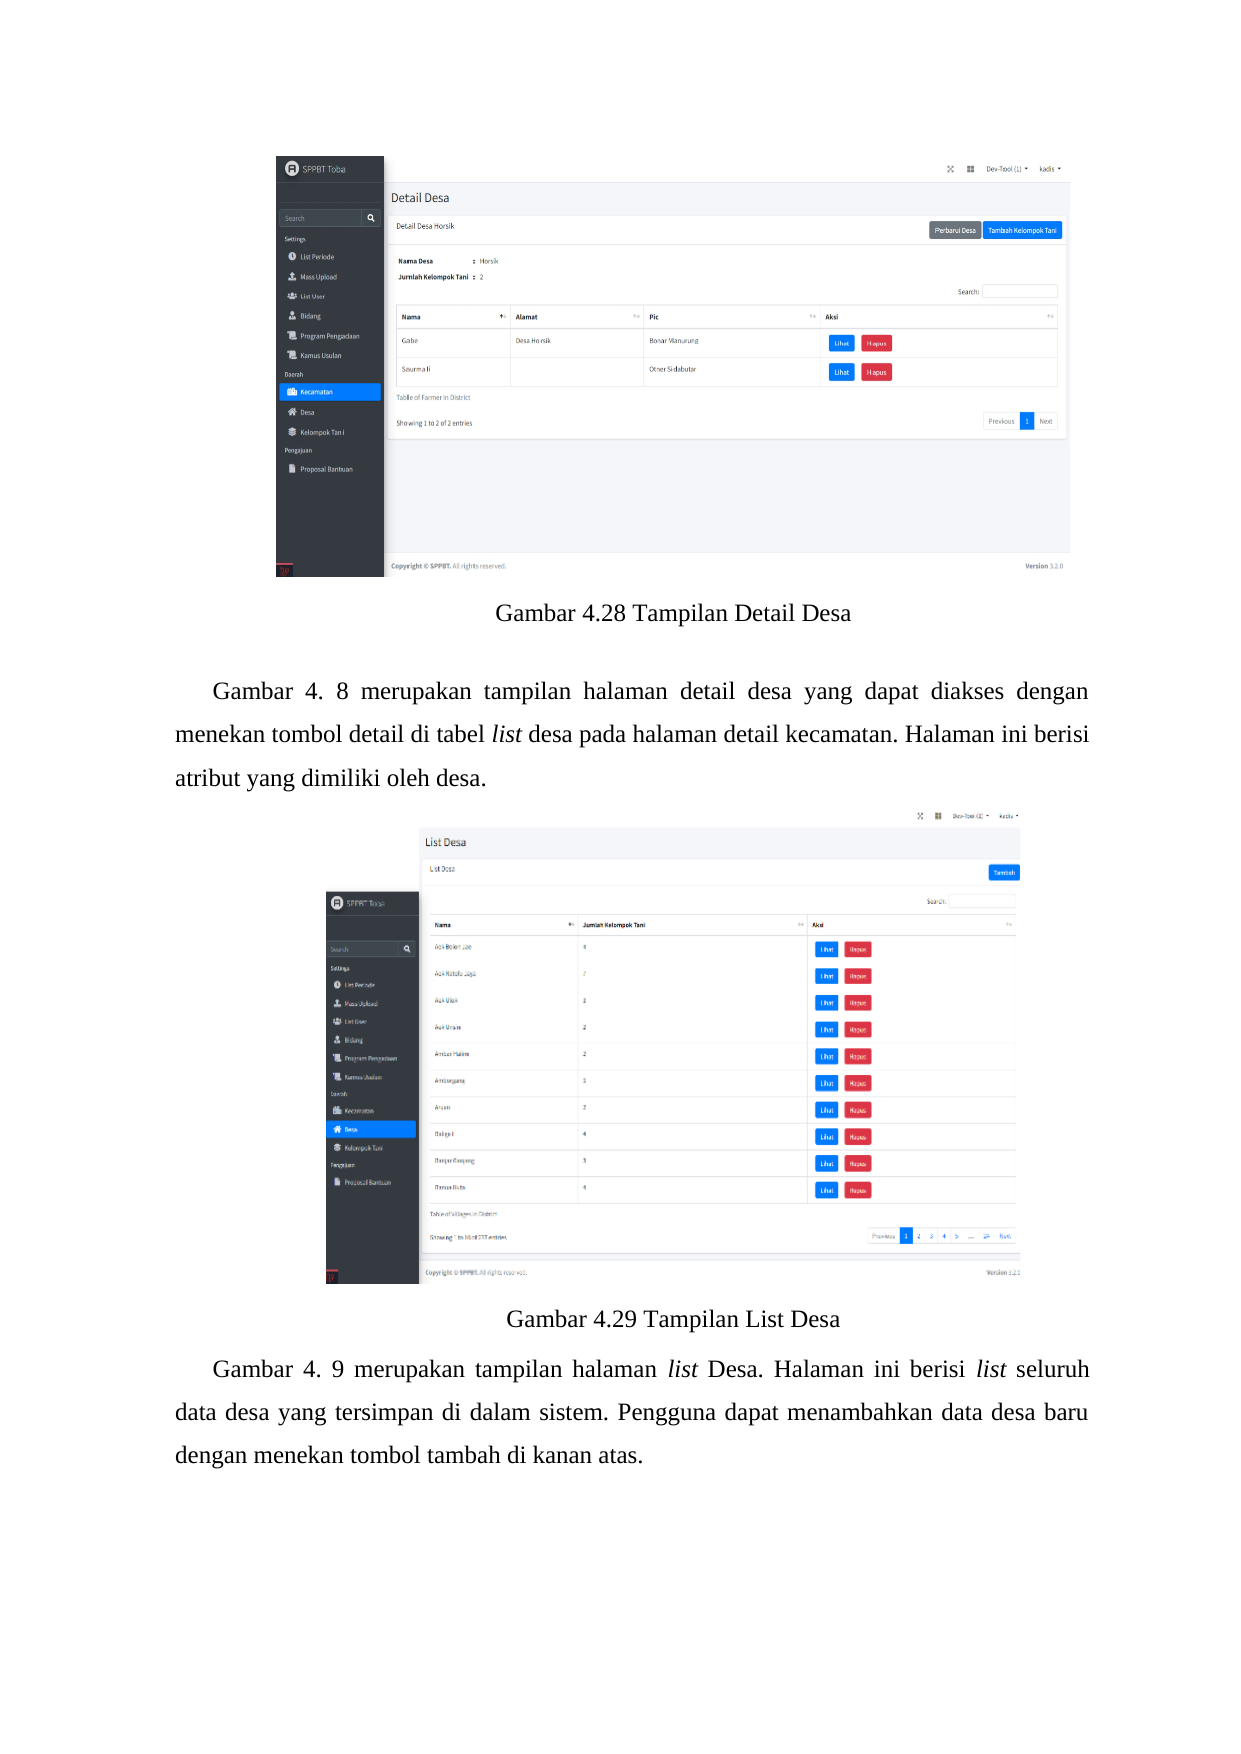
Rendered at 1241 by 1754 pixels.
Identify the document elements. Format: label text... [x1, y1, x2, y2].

picture [276, 156, 1071, 577]
text Gambar 4. 9 merupakan tampilan halaman list Desa. Halaman ini berisi list seluruh data desa yang tersimpan di dalam sistem. Pengguna dapat menambahkan data desa baru dengan menekan tombol tambah di kanan atas. [175, 1354, 1090, 1469]
picture [326, 806, 1021, 1284]
text Gambar 4. 8 merupakan tampilan halaman detail desa yang dapat diakses dengan menekan tombol detail di tabel list desa pada halaman detail kecamatan. Halaman ini berisi atribut yang dimiliki oleh desa. [175, 676, 1090, 791]
